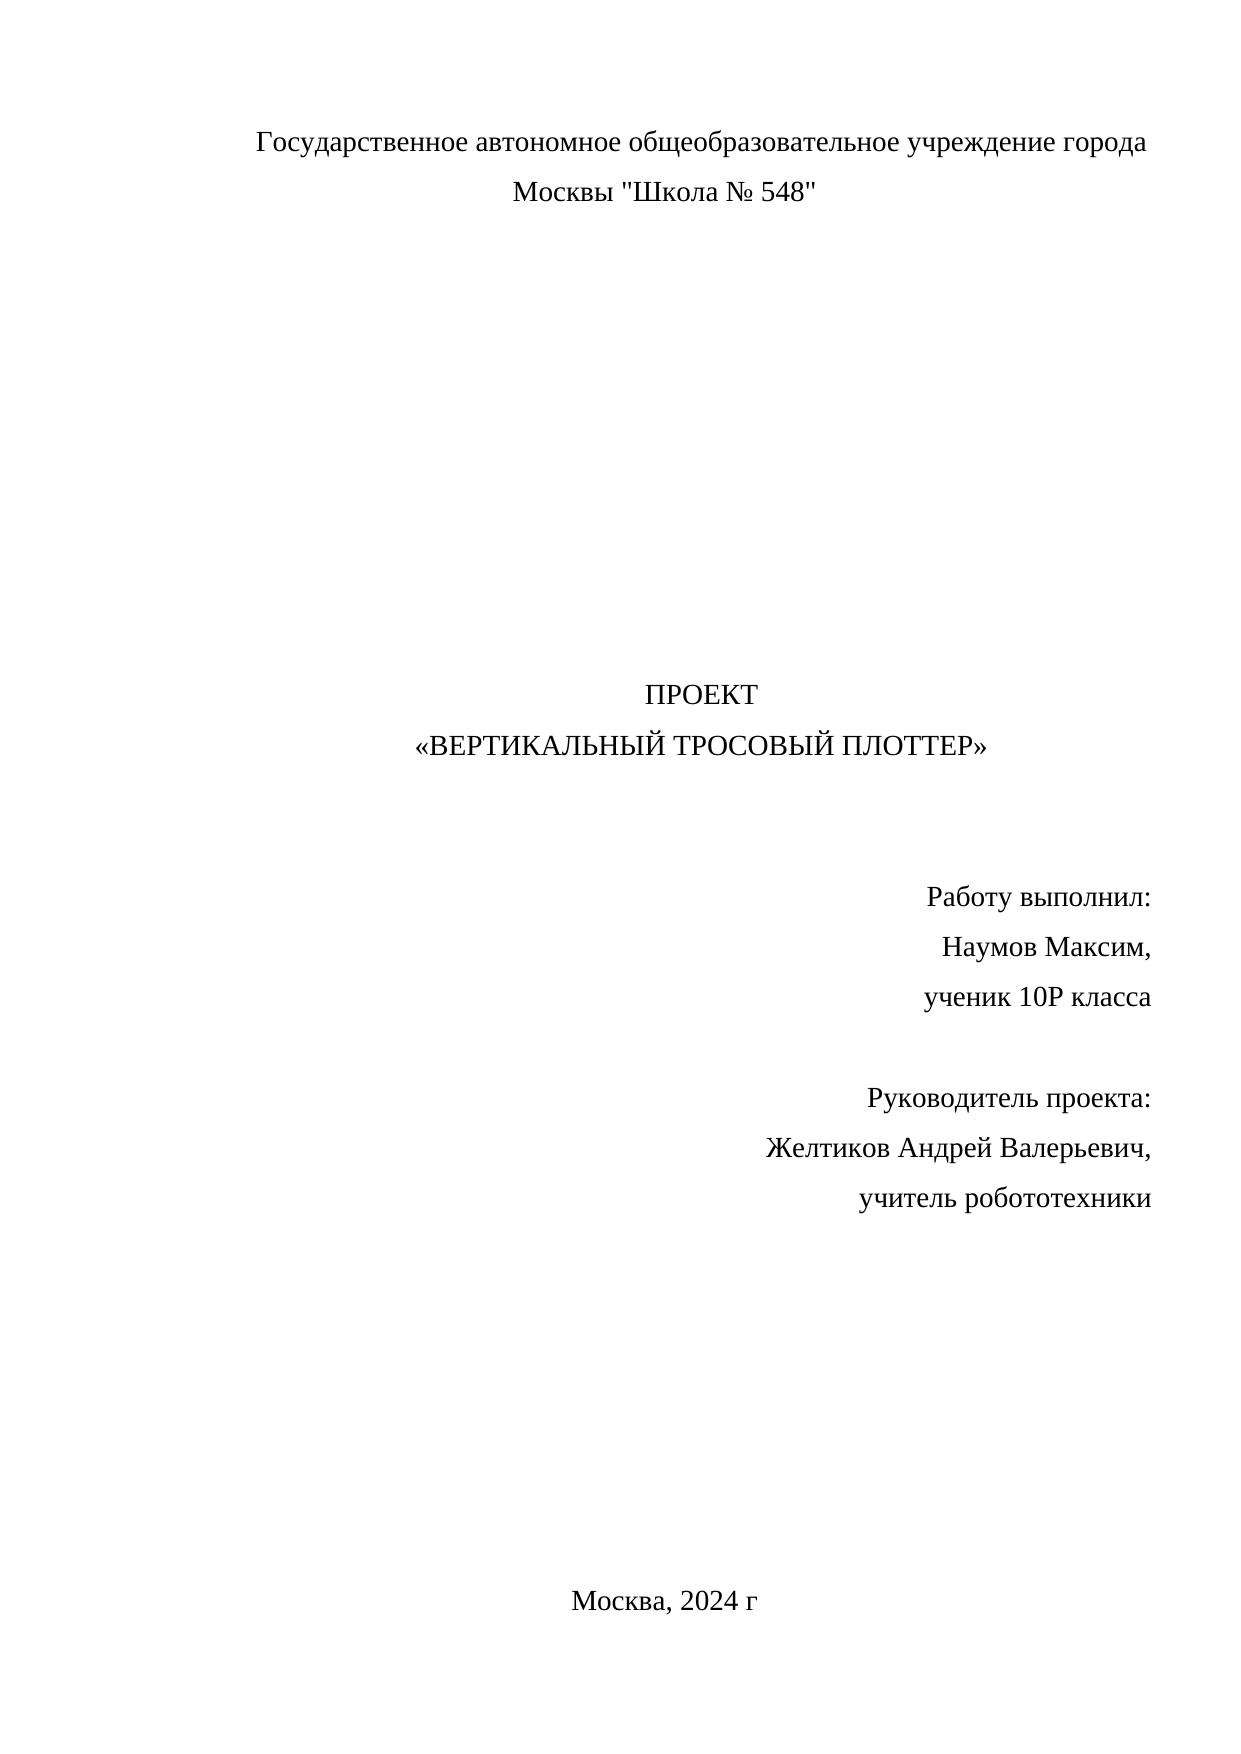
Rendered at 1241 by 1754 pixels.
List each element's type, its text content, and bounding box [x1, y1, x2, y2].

text Государственное автономное общеобразовательное учреждение города Москвы "Школа № 548" [177, 124, 1152, 208]
text «ВЕРТИКАЛЬНЫЙ ТРОСОВЫЙ ПЛОТТЕР» [177, 728, 1152, 761]
text ученик 10Р класса [177, 979, 1152, 1013]
text Желтиков Андрей Валерьевич, [177, 1130, 1152, 1164]
text Руководитель проекта: [177, 1080, 1152, 1113]
text ПРОЕКТ [177, 677, 1152, 711]
text Работу выполнил: [177, 879, 1152, 912]
text Наумов Максим, [177, 929, 1152, 962]
text Москва, 2024 г [177, 1583, 1152, 1617]
text учитель робототехники [177, 1181, 1152, 1214]
